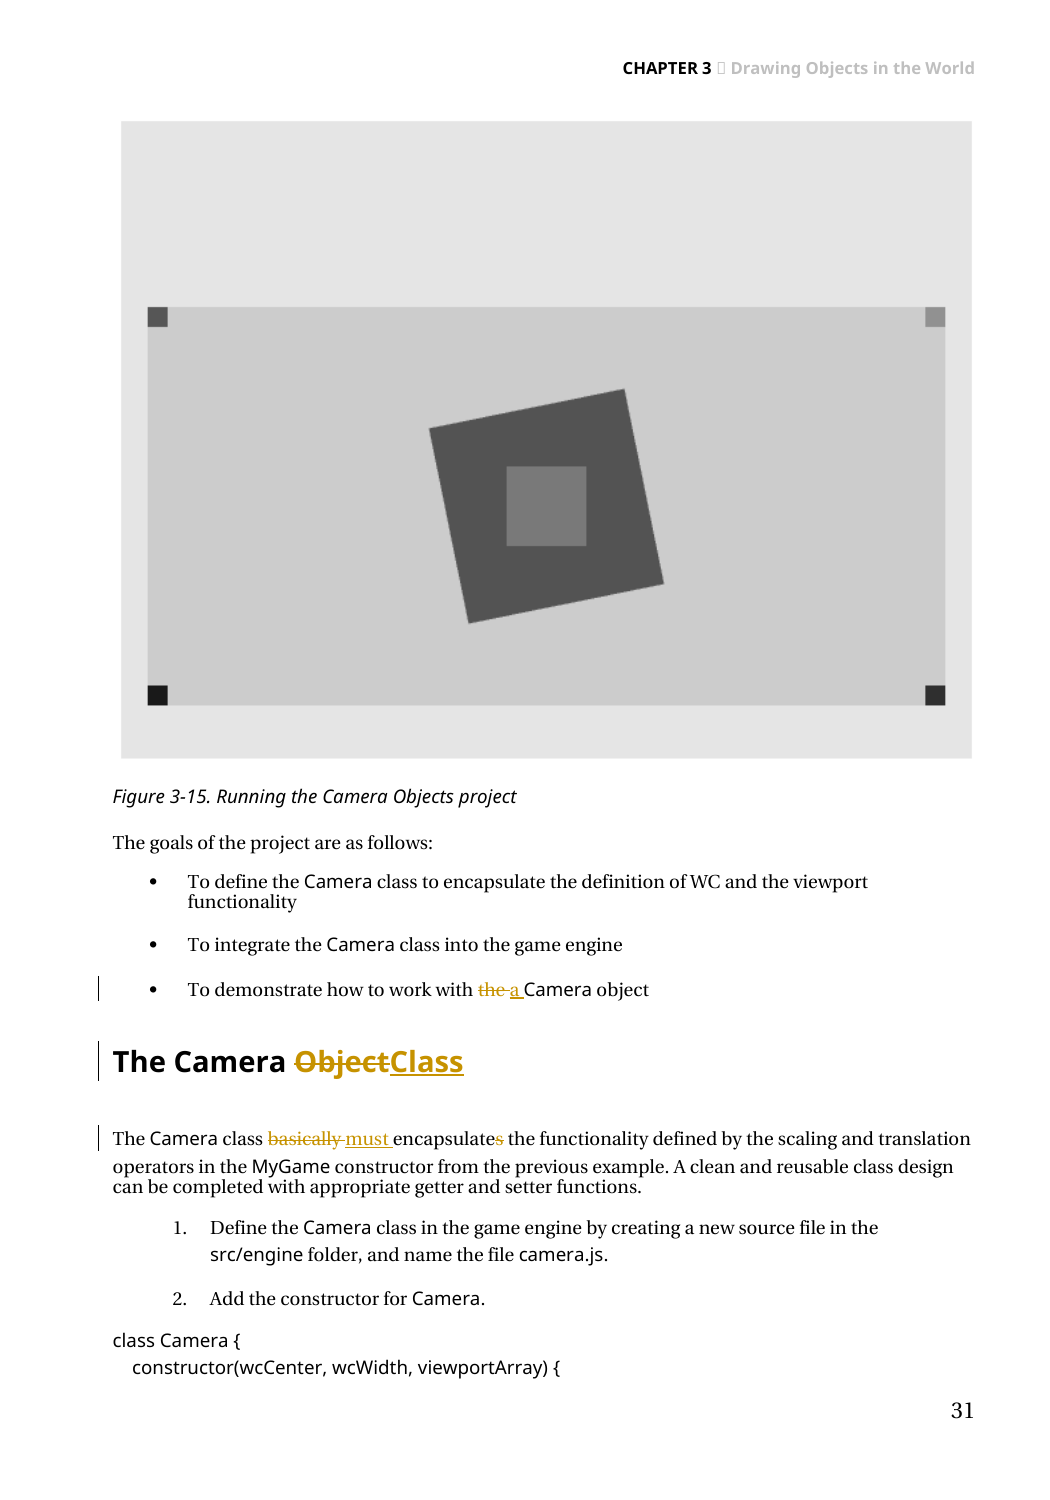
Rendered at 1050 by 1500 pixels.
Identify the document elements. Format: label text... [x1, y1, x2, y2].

list Add the constructor for Camera. [172, 1283, 885, 1310]
text Figure 3-15. Running the Camera Objects project [112, 783, 975, 808]
list Define the Camera class in the game engine by creating a new source file in the src/engine folder, and name the file camera.js. [172, 1212, 885, 1267]
text To define the Camera class to encapsulate the definition of WC and the viewport functionality [150, 868, 975, 914]
text To integrate the Camera class into the game engine [150, 932, 975, 957]
text To demonstrate how to work with Camera object [150, 976, 975, 1001]
text The goals of the project are as follows: [112, 835, 975, 854]
text The Camera class encapsulate the functionality defined by the scaling and translation operators in the MyGame constructor from the previous example. A clean and reusable class design can be completed with appropriate getter and setter functions. [112, 1125, 975, 1198]
text class Camera { [112, 1327, 975, 1353]
text constructor(wcCenter, wcWidth, viewportArray) { [112, 1354, 975, 1380]
subtitle The Camera [112, 1041, 975, 1081]
